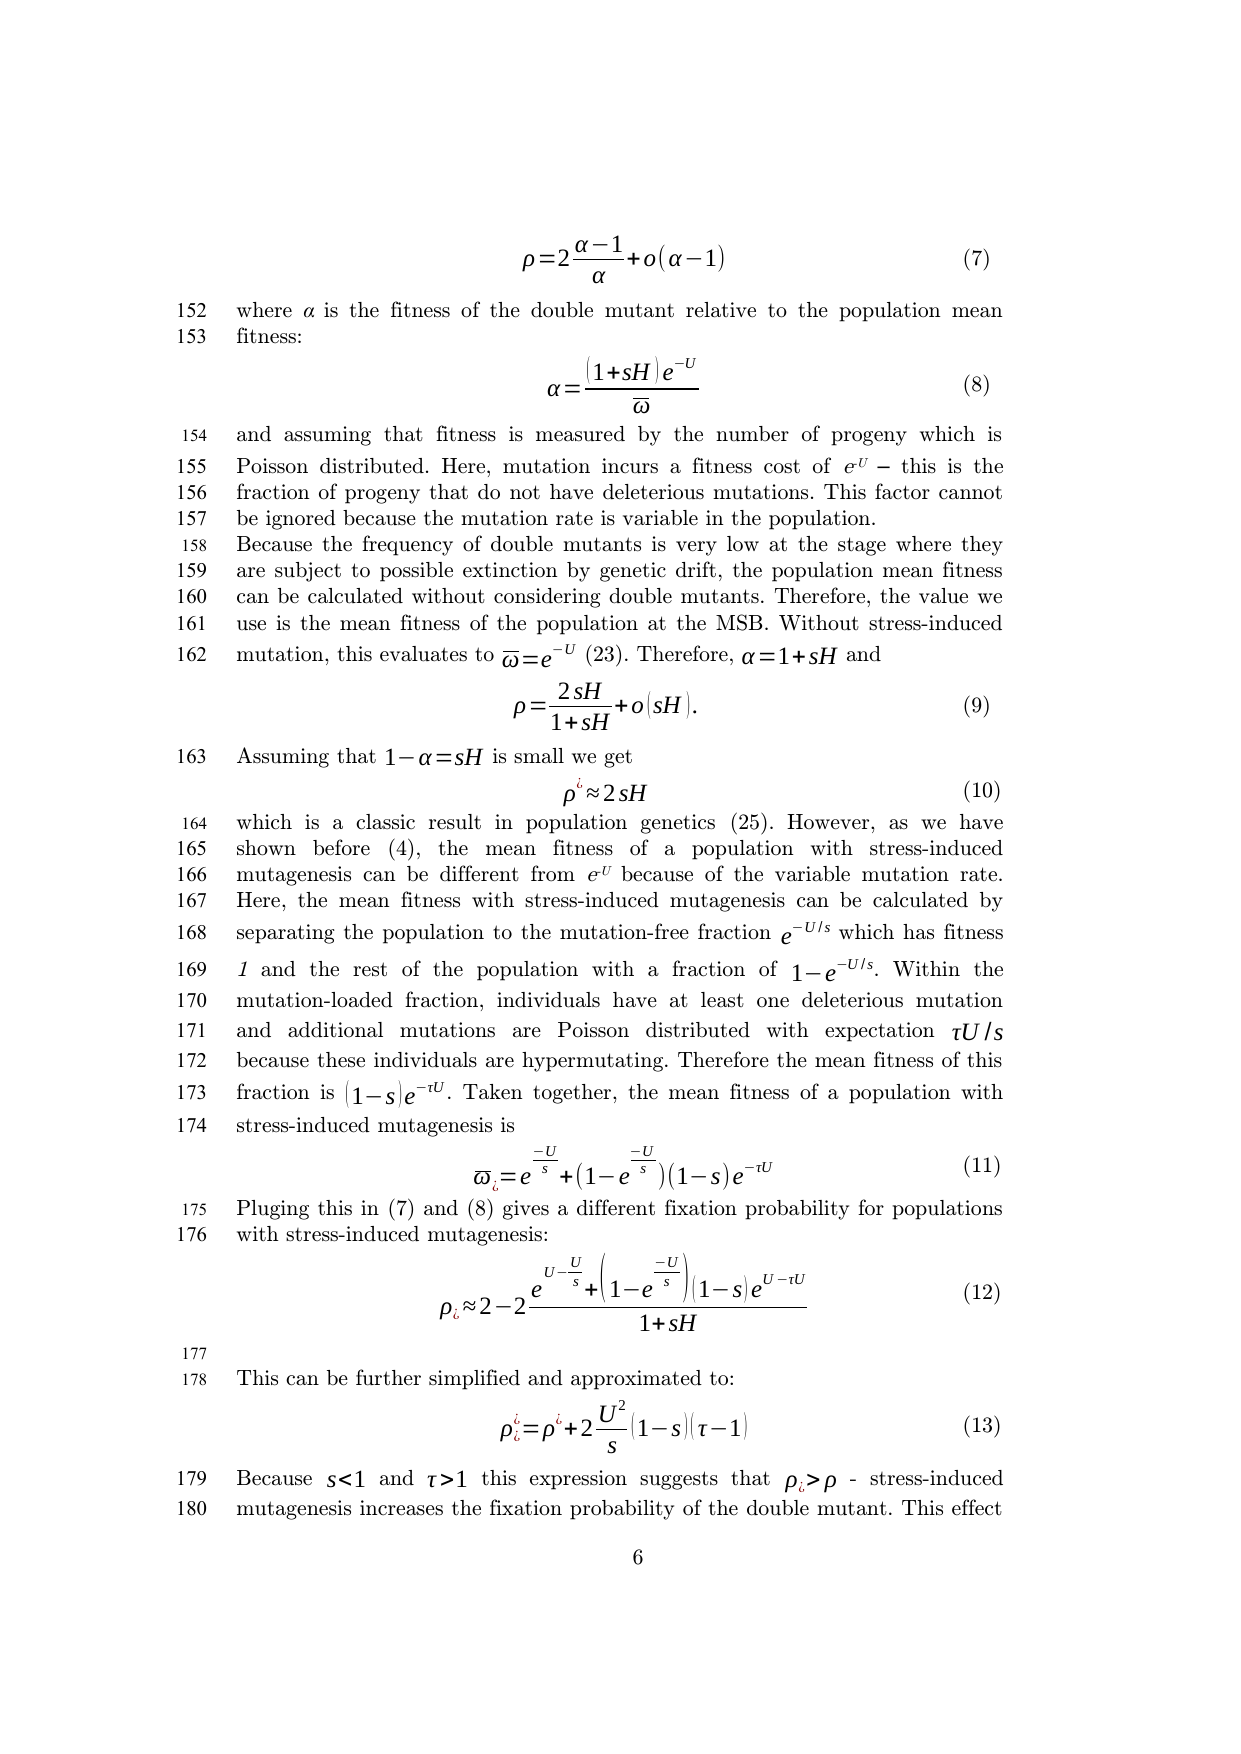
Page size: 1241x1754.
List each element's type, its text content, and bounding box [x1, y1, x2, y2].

table_header (9) [951, 678, 1028, 744]
table_header (7) [951, 230, 1028, 297]
table_header (8) [951, 354, 1028, 426]
table_header (11) [951, 1143, 1028, 1200]
table_header [260, 778, 951, 814]
table_header [260, 1252, 951, 1344]
table_header [260, 1143, 951, 1200]
table_header (13) [951, 1396, 1028, 1466]
table_header [260, 230, 951, 297]
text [236, 1466, 1004, 1520]
text which is a classic result in population genetics (25). However, as we have shown before (4), the mean fitness of a population with stress-induced mutagenesis can be different from e-U because of the variable mutation rate. Here, the mean fitness with stress-induced mutagenesis can be calculated by separating the population to the mutation-free fraction which has fitness 1 and the rest of the population with a fraction of . Within the mutation-loaded fraction, individuals have at least one deleterious mutation and additional mutations are Poisson distributed with expectation because these individuals are hypermutating. Therefore the mean fitness of this fraction is . Taken together, the mean fitness of a population with stress-induced mutagenesis is [236, 814, 1004, 1137]
text Pluging this in (7) and (8) gives a different fixation probability for populations with stress-induced mutagenesis: [236, 1200, 1004, 1246]
table_header (12) [951, 1252, 1028, 1344]
text Because the frequency of double mutants is very low at the stage where they are subject to possible extinction by genetic drift, the population mean fitness can be calculated without considering double mutants. Therefore, the value we use is the mean fitness of the population at the MSB. Without stress-induced mutation, this evaluates to (23). Therefore, and [236, 536, 1004, 672]
table_header [260, 354, 951, 426]
table_header [260, 678, 951, 744]
text where α is the fitness of the double mutant relative to the population mean fitness: [236, 297, 1004, 348]
text Assuming that is small we get [236, 744, 1004, 772]
text and assuming that fitness is measured by the number of progeny which is Poisson distributed. Here, mutation incurs a fitness cost of e-U – this is the fraction of progeny that do not have deleterious mutations. This factor cannot be ignored because the mutation rate is variable in the population. [236, 426, 1004, 530]
table_header (10) [951, 778, 1028, 814]
table_header [260, 1396, 951, 1466]
text This can be further simplified and approximated to: [236, 1370, 1004, 1390]
